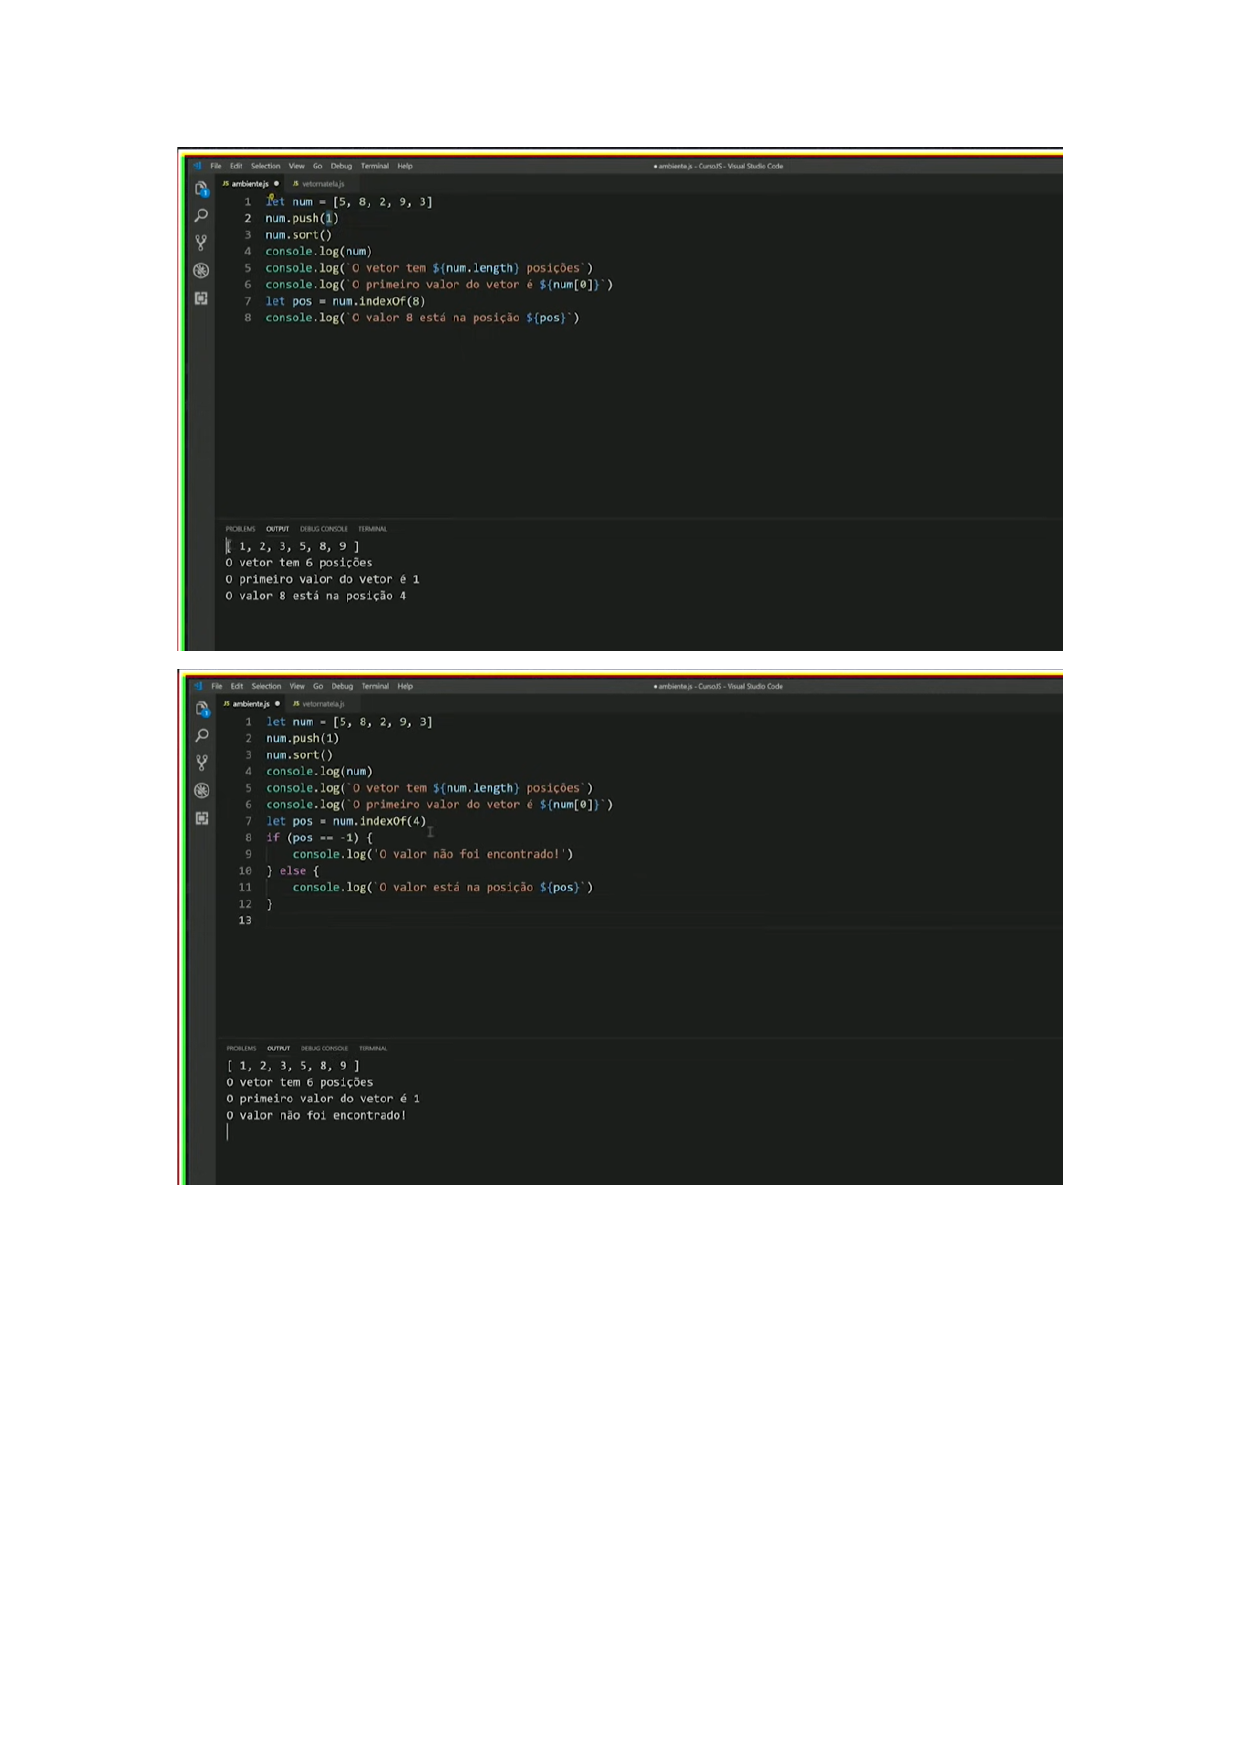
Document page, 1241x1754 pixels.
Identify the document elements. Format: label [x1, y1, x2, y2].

picture [177, 669, 1063, 1185]
picture [177, 147, 1063, 651]
